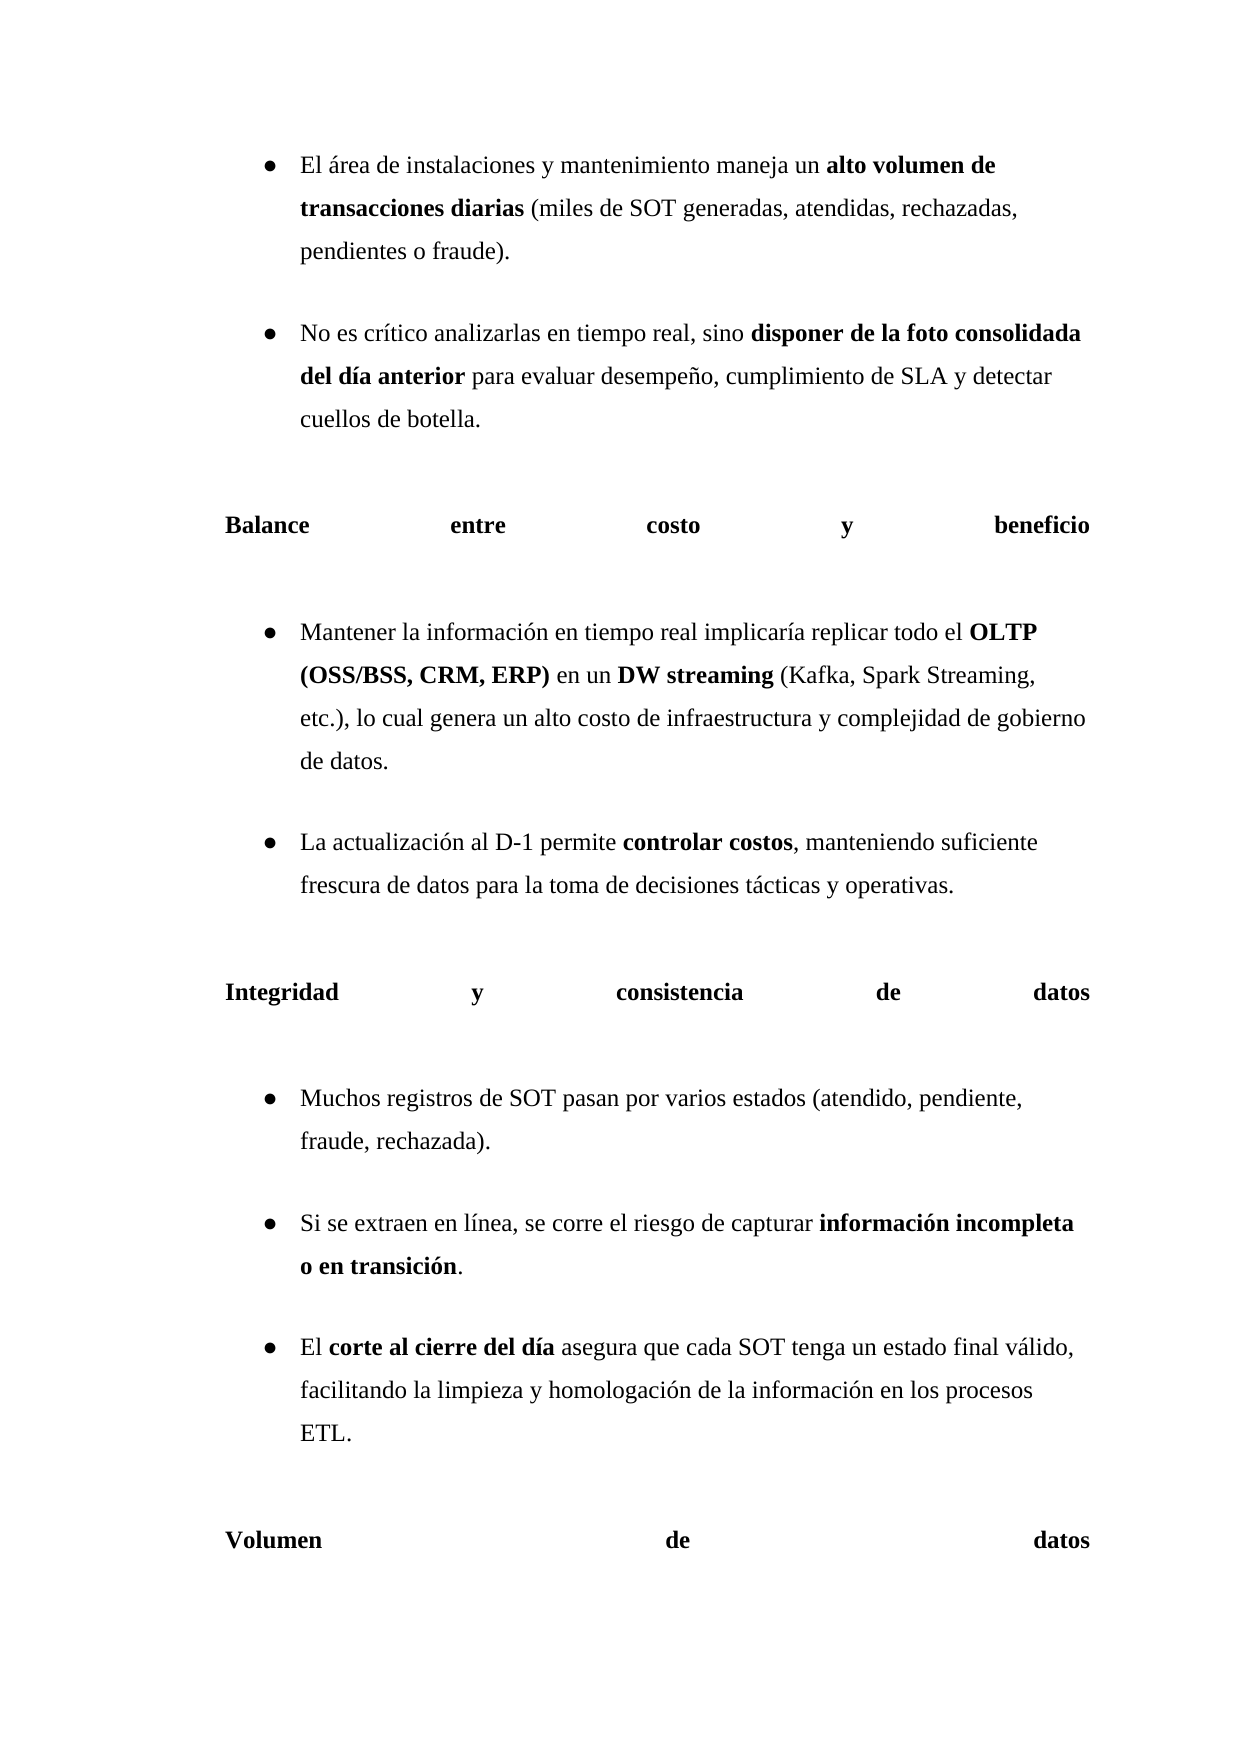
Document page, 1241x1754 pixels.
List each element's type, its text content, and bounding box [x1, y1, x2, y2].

list No es crítico analizarlas en tiempo real, sino disponer de la foto consolidada del día anterior para evaluar desempeño, cumplimiento de SLA y detectar cuellos de botella. [262, 318, 1090, 472]
list Mantener la información en tiempo real implicaría replicar todo el OLTP (OSS/BSS, CRM, ERP) en un DW streaming (Kafka, Spark Streaming, etc.), lo cual genera un alto costo de infraestructura y complejidad de gobierno de datos. [262, 617, 1090, 814]
list La actualización al D-1 permite controlar costos, manteniendo suficiente frescura de datos para la toma de decisiones tácticas y operativas. [262, 827, 1090, 939]
list Si se extraen en línea, se corre el riesgo de capturar información incompleta o en transición. [262, 1208, 1090, 1319]
list El corte al cierre del día asegura que cada SOT tenga un estado final válido, facilitando la limpieza y homologación de la información en los procesos ETL. [262, 1332, 1090, 1487]
list El área de instalaciones y mantenimiento maneja un alto volumen de transacciones diarias (miles de SOT generadas, atendidas, rechazadas, pendientes o fraude). [262, 150, 1090, 304]
text Volumen de datos [225, 1525, 1090, 1593]
text Balance entre costo y beneficio [225, 510, 1090, 578]
text Integridad y consistencia de datos [225, 977, 1090, 1045]
list Muchos registros de SOT pasan por varios estados (atendido, pendiente, fraude, rechazada). [262, 1083, 1090, 1194]
